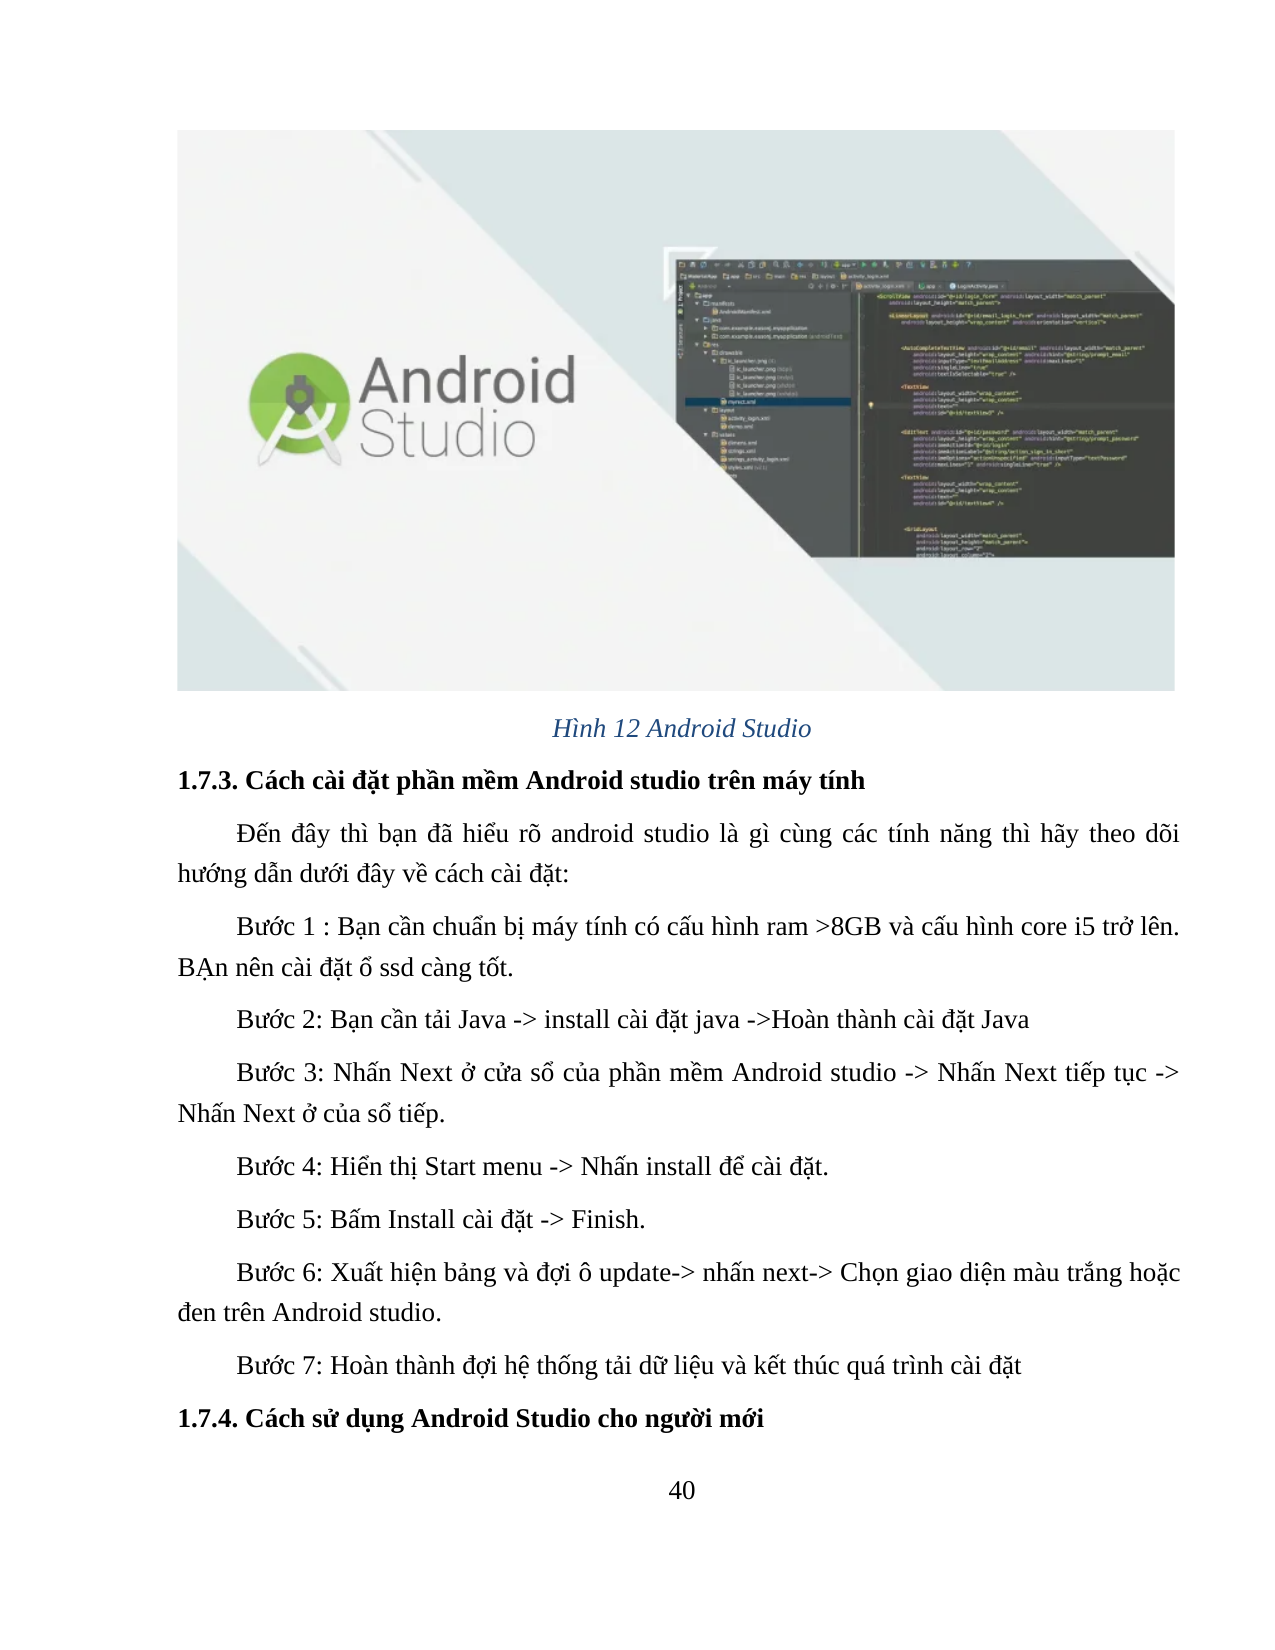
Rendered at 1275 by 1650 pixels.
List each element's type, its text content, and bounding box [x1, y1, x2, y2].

text Bước 3: Nhấn Next ở cửa sổ của phần mềm Android studio -> Nhấn Next tiếp tục -> Nhấn Next ở của sổ tiếp. [177, 1056, 1181, 1128]
text Bước 5: Bấm Install cài đặt -> Finish. [177, 1203, 1181, 1234]
text Cách sử dụng Android Studio cho người mới [177, 1402, 1186, 1433]
text Bước 4: Hiển thị Start menu -> Nhấn install để cài đặt. [177, 1150, 1181, 1181]
text Bước 6: Xuất hiện bảng và đợi ô update-> nhấn next-> Chọn giao diện màu trắng hoặc đen trên Android studio. [177, 1256, 1181, 1327]
text Hình 12 Android Studio [177, 712, 1186, 743]
text Bước 7: Hoàn thành đợi hệ thống tải dữ liệu và kết thúc quá trình cài đặt [177, 1349, 1181, 1380]
text Cách cài đặt phần mềm Android studio trên máy tính [177, 764, 1186, 795]
picture [177, 130, 1175, 691]
text Đến đây thì bạn đã hiểu rõ android studio là gì cùng các tính năng thì hãy theo dõi hướng dẫn dưới đây về cách cài đặt: [177, 817, 1181, 888]
text Bước 2: Bạn cần tải Java -> install cài đặt java ->Hoàn thành cài đặt Java [177, 1003, 1181, 1035]
text Bước 1 : Bạn cần chuẩn bị máy tính có cấu hình ram >8GB và cấu hình core i5 trở lên. BẠn nên cài đặt ổ ssd càng tốt. [177, 910, 1181, 982]
